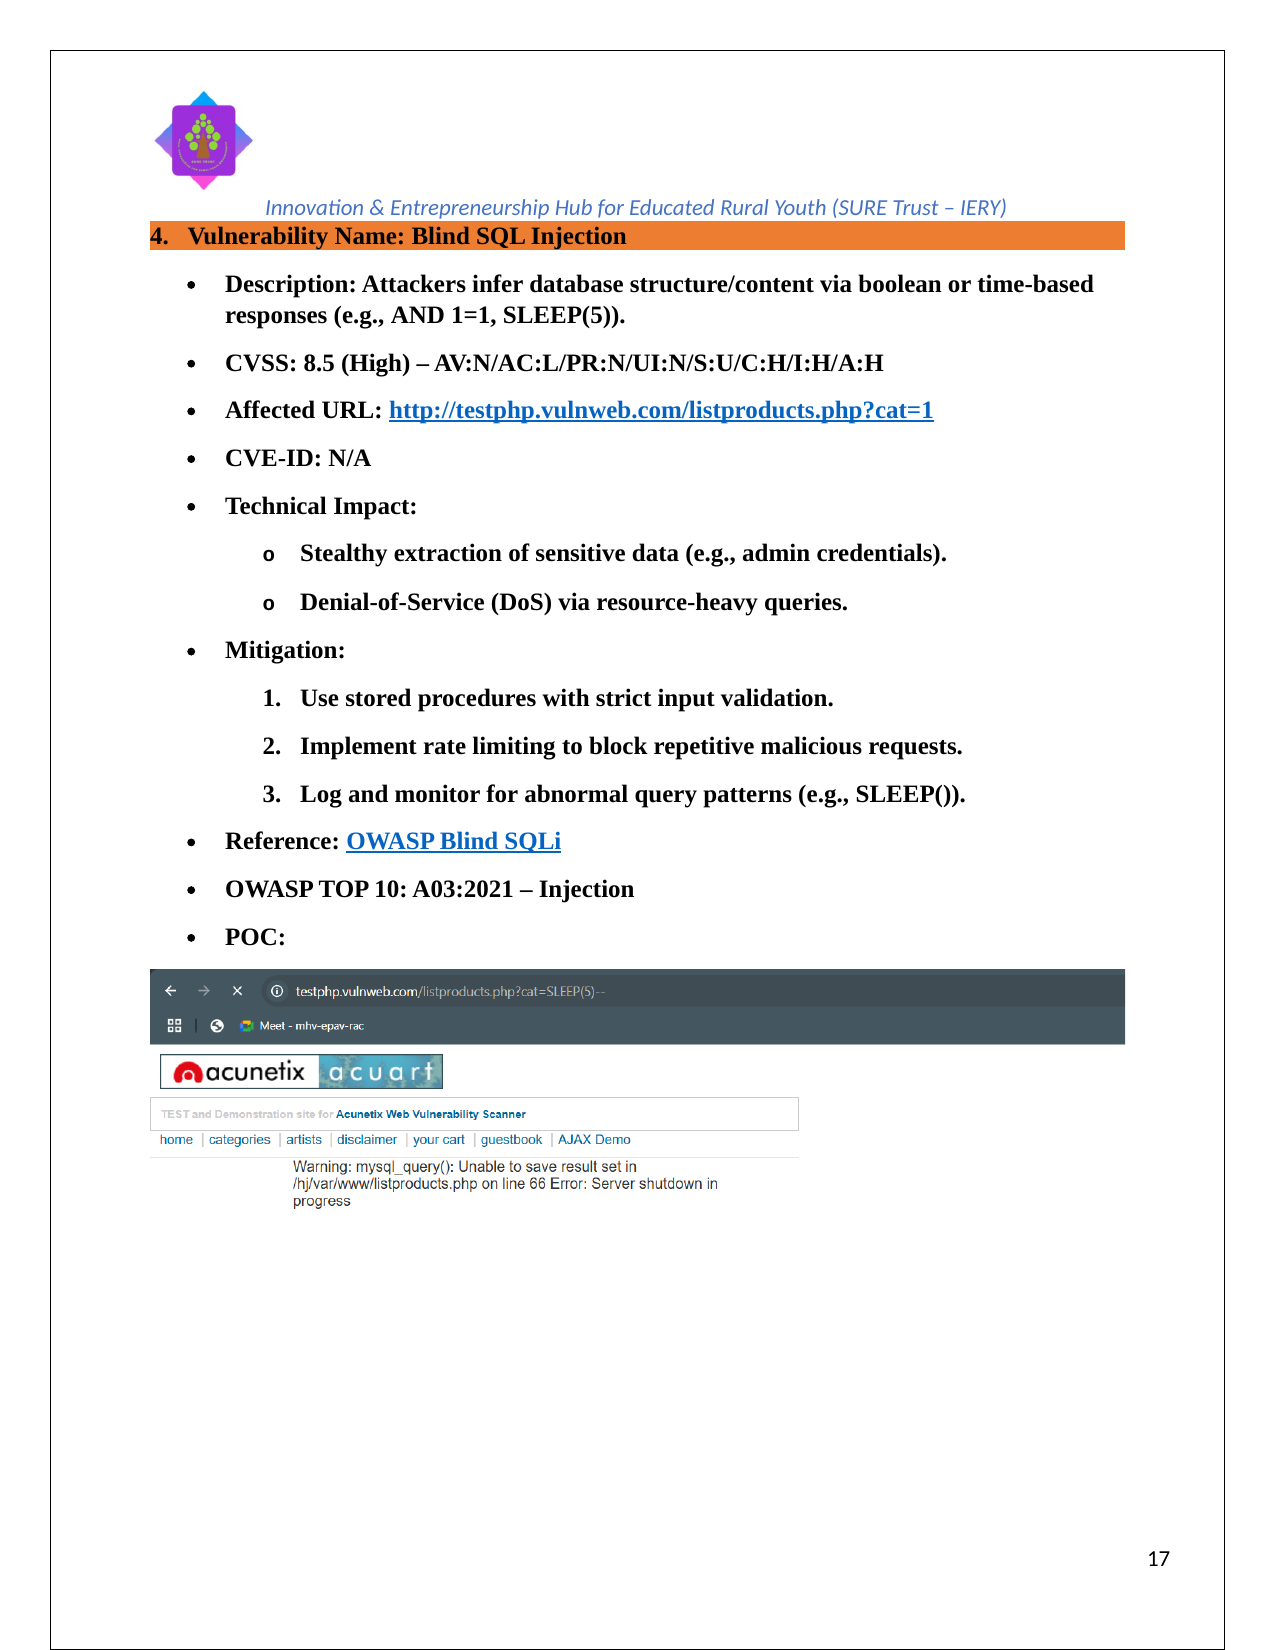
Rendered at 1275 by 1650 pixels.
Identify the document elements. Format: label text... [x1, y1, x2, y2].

list Affected URL: http://testphp.vulnweb.com/listproducts.php?cat=1 [187, 395, 1125, 424]
picture [150, 969, 1125, 1262]
picture [150, 88, 255, 194]
list CVE-ID: N/A [187, 443, 1125, 472]
list Technical Impact: [187, 491, 1125, 519]
list POC: [187, 922, 1125, 951]
list OWASP TOP 10: A03:2021 – Injection [187, 874, 1125, 903]
list Implement rate limiting to block repetitive malicious requests. [262, 731, 1125, 760]
list CVSS: 8.5 (High) – AV:N/AC:L/PR:N/UI:N/S:U/C:H/I:H/A:H [187, 348, 1125, 376]
list Use stored procedures with strict input validation. [262, 683, 1125, 712]
list Mitigation: [187, 636, 1125, 664]
list Log and monitor for abnormal query patterns (e.g., SLEEP()). [262, 779, 1125, 807]
list Vulnerability Name: Blind SQL Injection [150, 221, 1125, 250]
list Stealthy extraction of sensitive data (e.g., admin credentials). [262, 538, 1125, 568]
list Denial-of-Service (DoS) via resource-heavy queries. [262, 587, 1125, 617]
list Description: Attackers infer database structure/content via boolean or time-based responses (e.g., AND 1=1, SLEEP(5)). [187, 269, 1125, 329]
list Reference: OWASP Blind SQLi [187, 826, 1125, 855]
